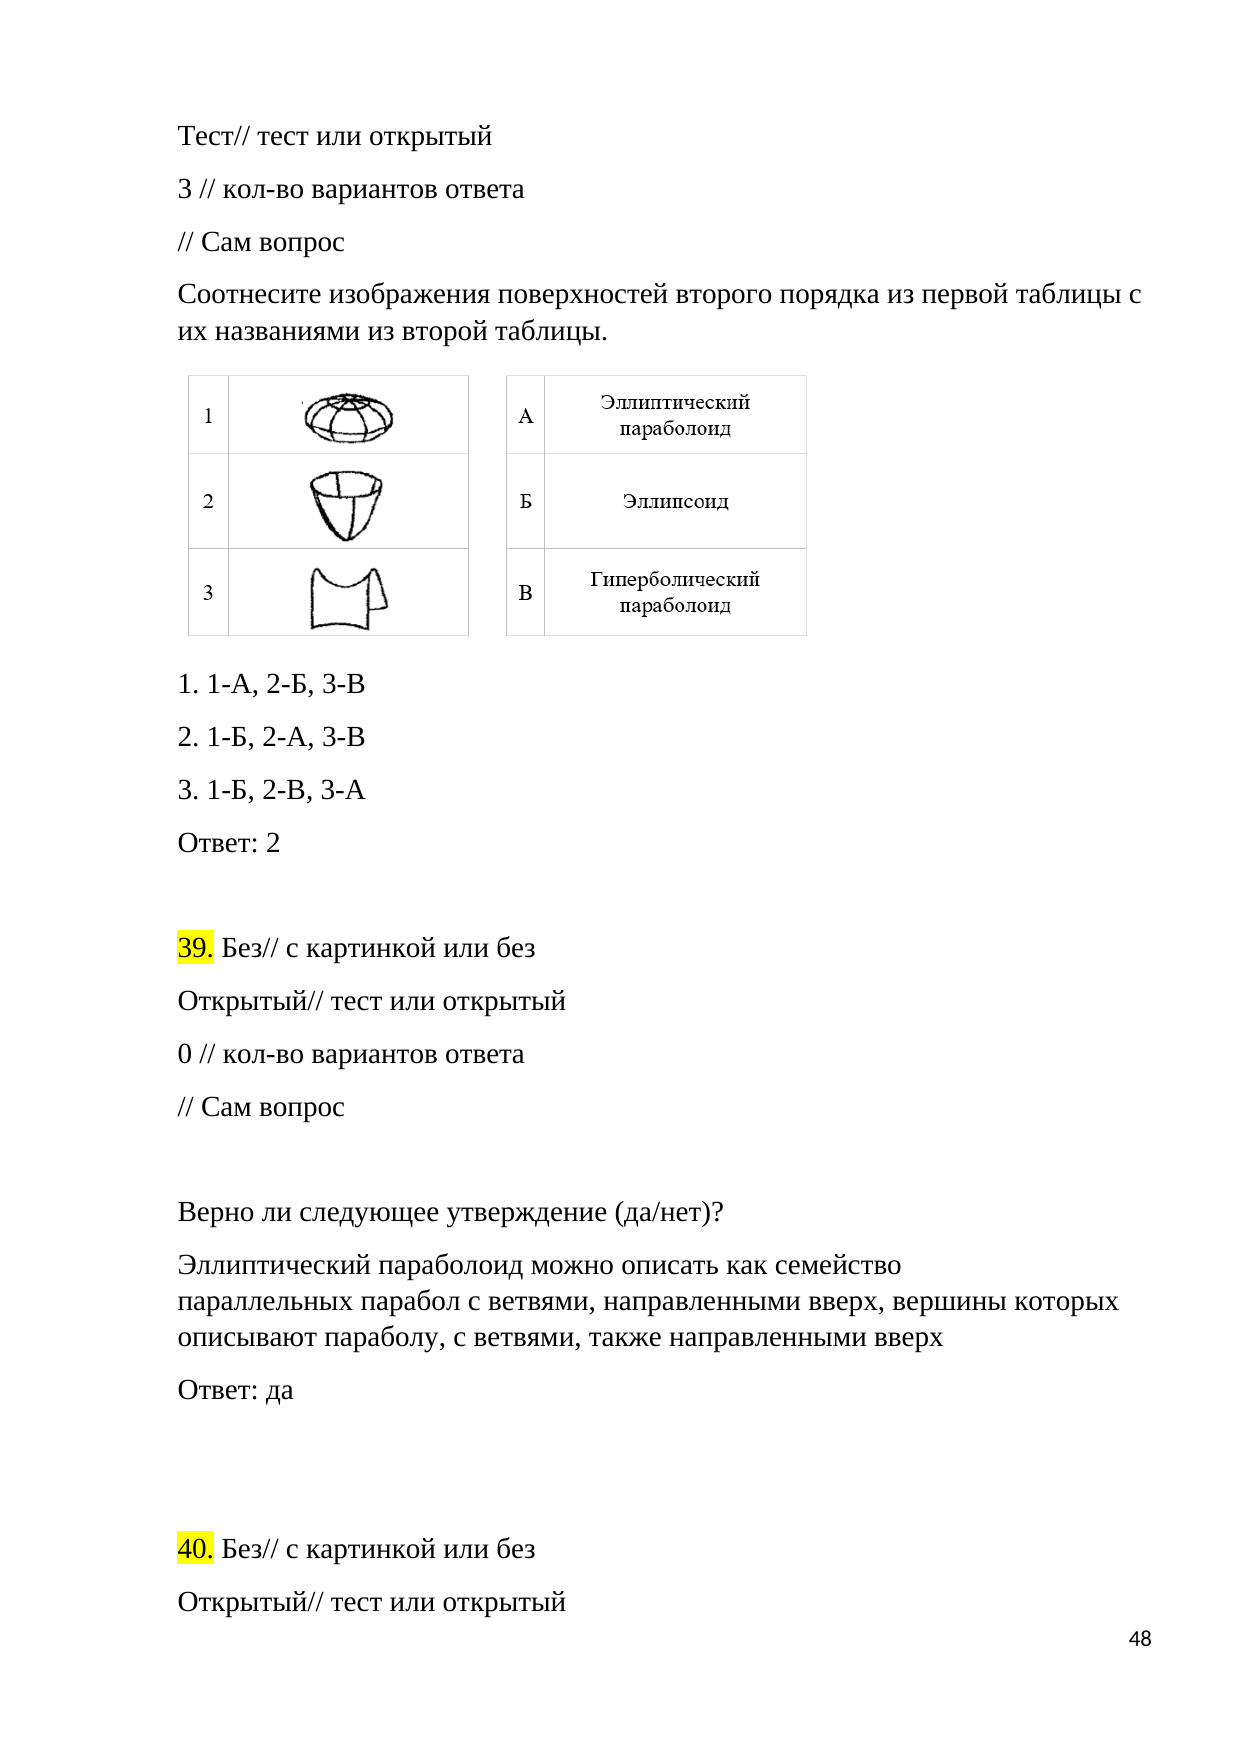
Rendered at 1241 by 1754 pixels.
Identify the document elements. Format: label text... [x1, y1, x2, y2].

text Ответ: да [177, 1372, 1152, 1406]
text Тест// тест или открытый [177, 118, 1152, 152]
text Эллиптический параболоид можно описать как семейство параллельных парабол с ветвями, направленными вверх, вершины которых описывают параболу, с ветвями, также направленными вверх [177, 1247, 1152, 1353]
text 1. 1-А, 2-Б, 3-В [177, 666, 1152, 700]
text Верно ли следующее утверждение (да/нет)? [177, 1194, 1152, 1228]
text // Сам вопрос [177, 224, 1152, 257]
text Соотнесите изображения поверхностей второго порядка из первой таблицы с их названиями из второй таблицы. [177, 277, 1152, 346]
text // Сам вопрос [177, 1089, 1152, 1122]
text 39. Без// с картинкой или без [214, 930, 1152, 964]
picture [177, 365, 813, 648]
text Открытый// тест или открытый [177, 983, 1152, 1017]
text 3 // кол-во вариантов ответа [177, 171, 1152, 204]
text 3. 1-Б, 2-В, 3-А [177, 772, 1152, 806]
text 40. Без// с картинкой или без [214, 1531, 1152, 1564]
text Открытый// тест или открытый [177, 1584, 1152, 1617]
text Ответ: 2 [177, 825, 1152, 858]
text 0 // кол-во вариантов ответа [177, 1036, 1152, 1069]
text 2. 1-Б, 2-А, 3-В [177, 719, 1152, 753]
